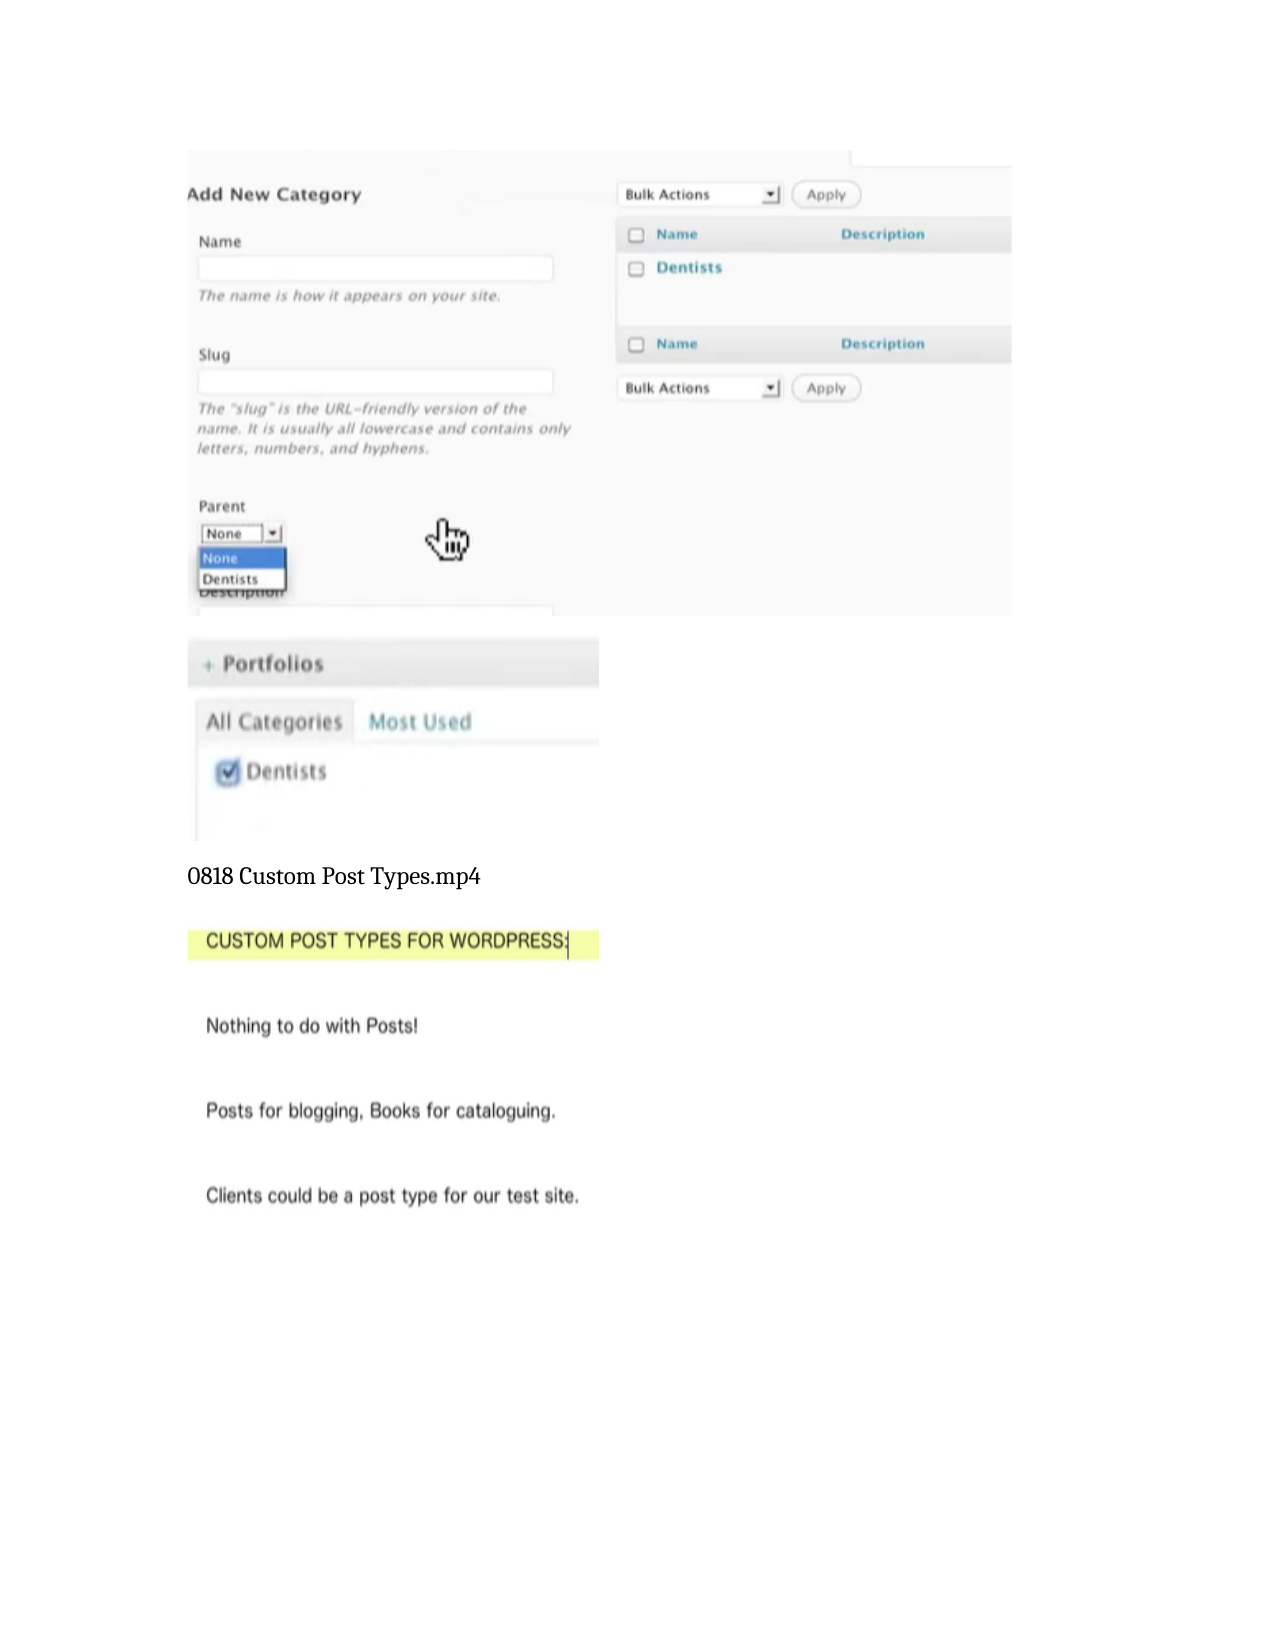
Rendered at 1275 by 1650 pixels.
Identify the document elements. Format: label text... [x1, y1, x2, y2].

picture [187, 636, 600, 841]
picture [187, 150, 1012, 616]
picture [187, 911, 600, 1237]
text 0818 Custom Post Types.mp4 [187, 862, 1087, 890]
